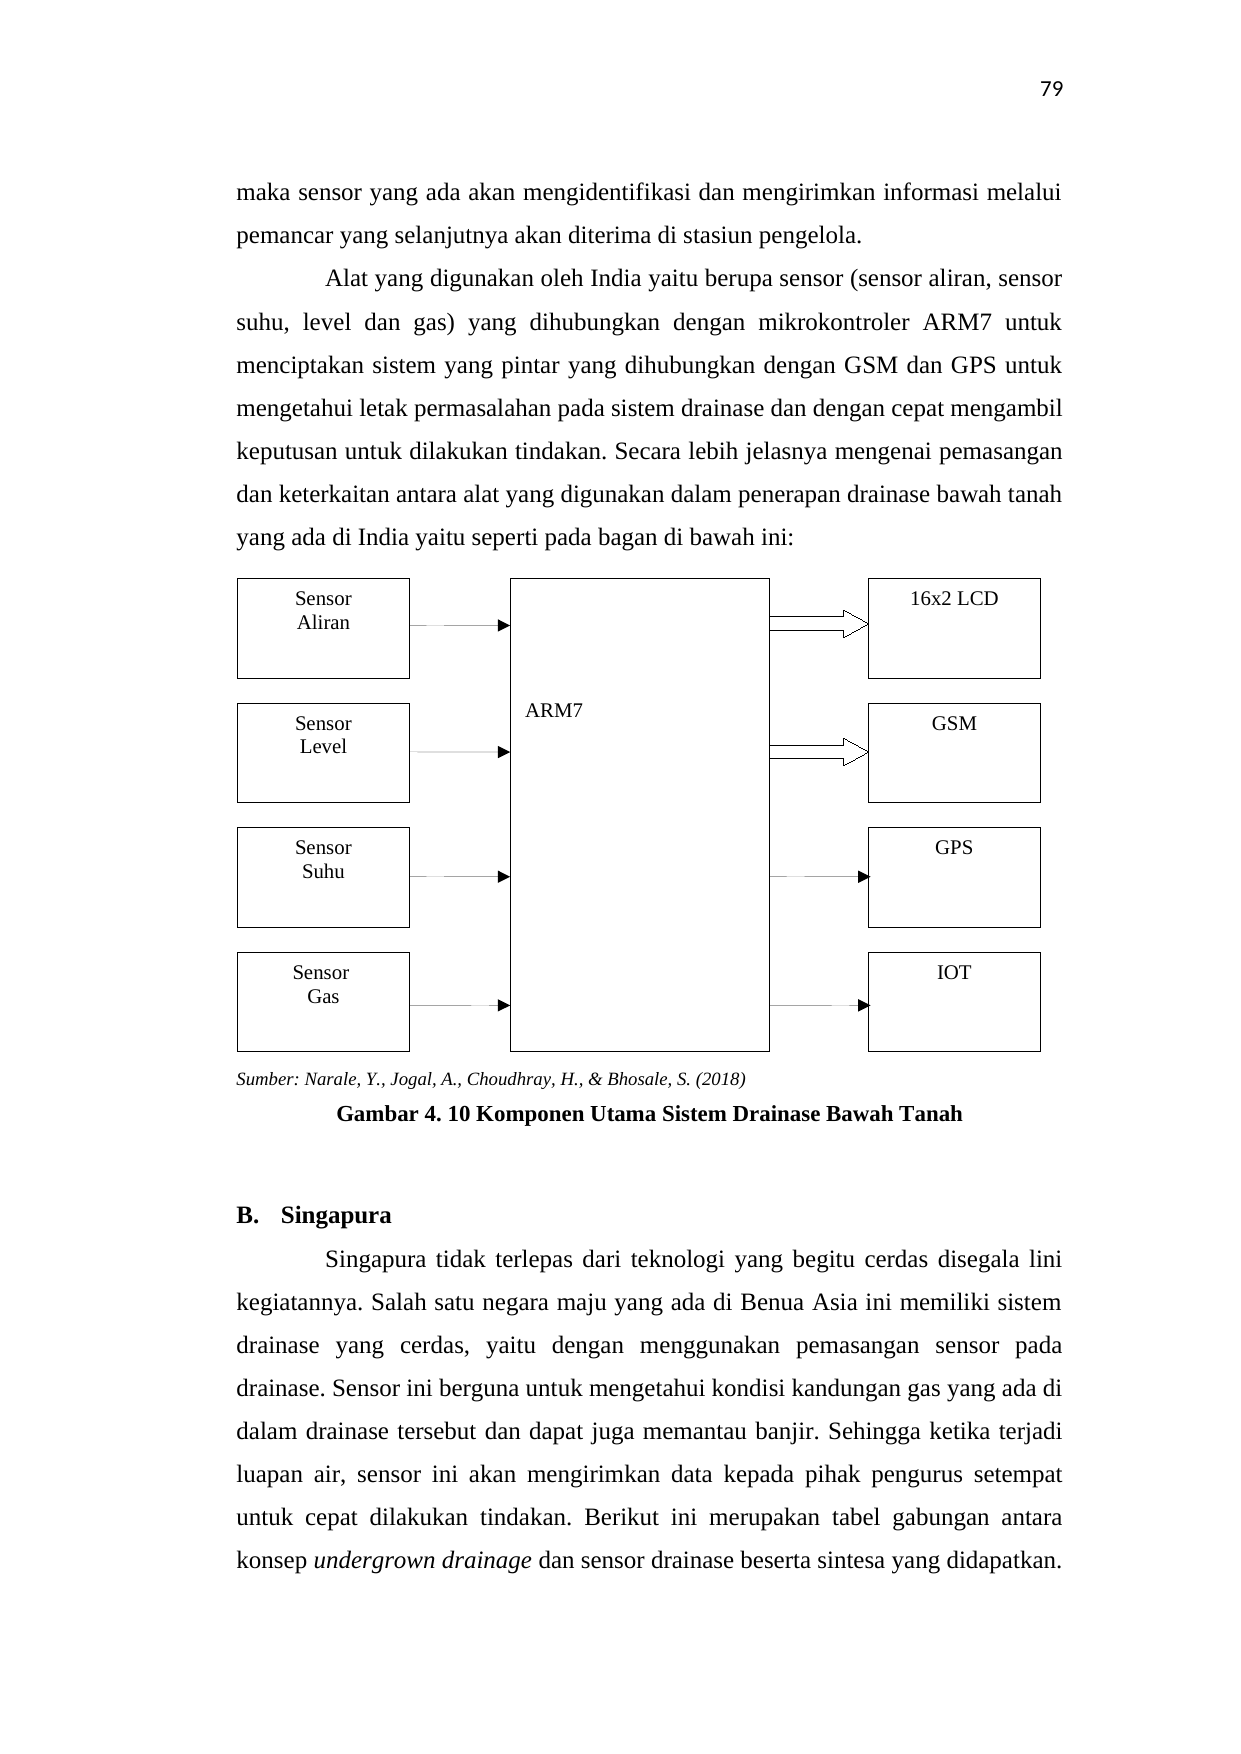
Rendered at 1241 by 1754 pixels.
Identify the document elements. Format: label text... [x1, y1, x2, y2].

text Singapura tidak terlepas dari teknologi yang begitu cerdas disegala lini kegiatannya. Salah satu negara maju yang ada di Benua Asia ini memiliki sistem drainase yang cerdas, yaitu dengan menggunakan pemasangan sensor pada drainase. Sensor ini berguna untuk mengetahui kondisi kandungan gas yang ada di dalam drainase tersebut dan dapat juga memantau banjir. Sehingga ketika terjadi luapan air, sensor ini akan mengirimkan data kepada pihak pengurus setempat untuk cepat dilakukan tindakan. Berikut ini merupakan tabel gabungan antara konsep undergrown drainage dan sensor drainase beserta sintesa yang didapatkan. [236, 1244, 1063, 1574]
text Alat yang digunakan oleh India yaitu berupa sensor (sensor aliran, sensor suhu, level dan gas) yang dihubungkan dengan mikrokontroler ARM7 untuk menciptakan sistem yang pintar yang dihubungkan dengan GSM dan GPS untuk mengetahui letak permasalahan pada sistem drainase dan dengan cepat mengambil keputusan untuk dilakukan tindakan. Secara lebih jelasnya mengenai pemasangan dan keterkaitan antara alat yang digunakan dalam penerapan drainase bawah tanah yang ada di India yaitu seperti pada bagan di bawah ini: [236, 263, 1063, 551]
text Gambar 4. 10 Komponen Utama Sistem Drainase Bawah Tanah [236, 1100, 1063, 1127]
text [236, 177, 1063, 249]
text Sumber: Narale, Y., Jogal, A., Choudhray, H., & Bhosale, S. (2018) [236, 1068, 1063, 1090]
list Singapura [236, 1201, 1063, 1229]
